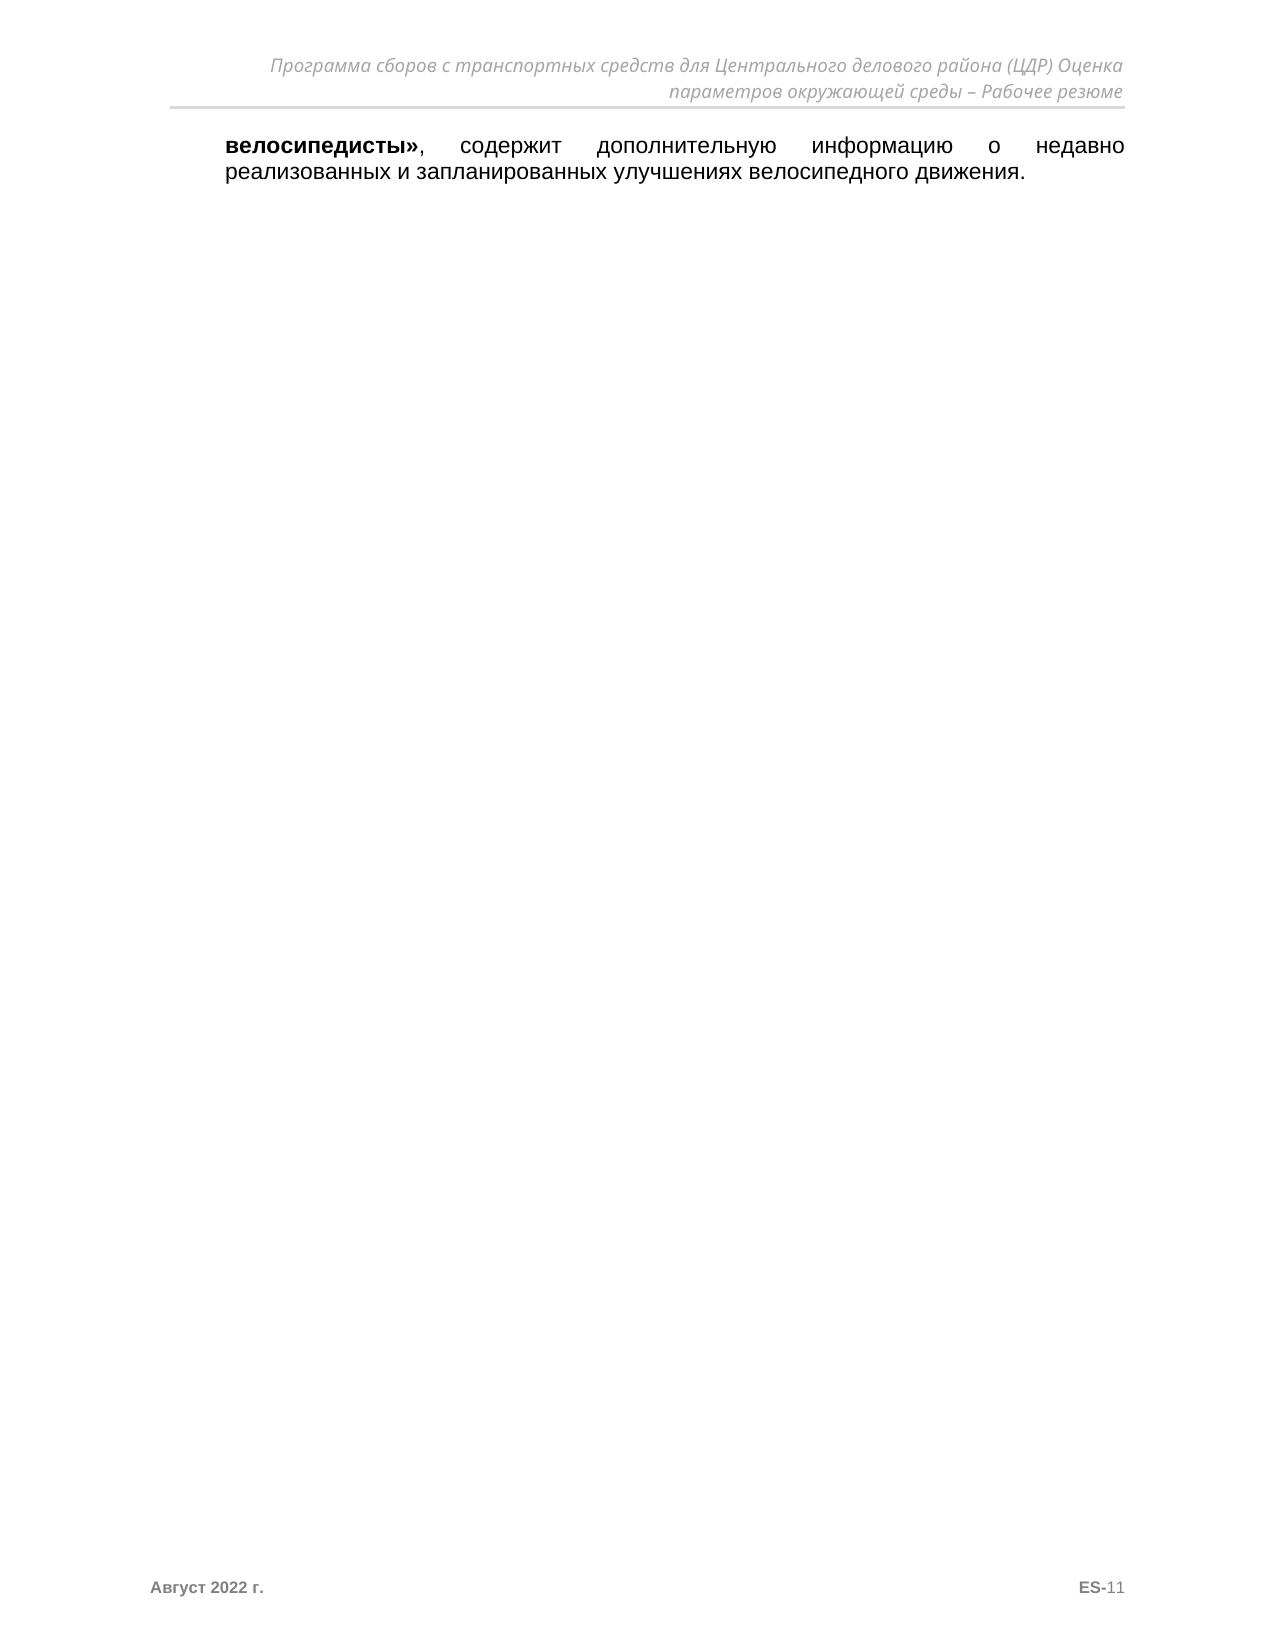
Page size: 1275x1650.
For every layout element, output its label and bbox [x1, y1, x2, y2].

list [56, 132, 1125, 185]
